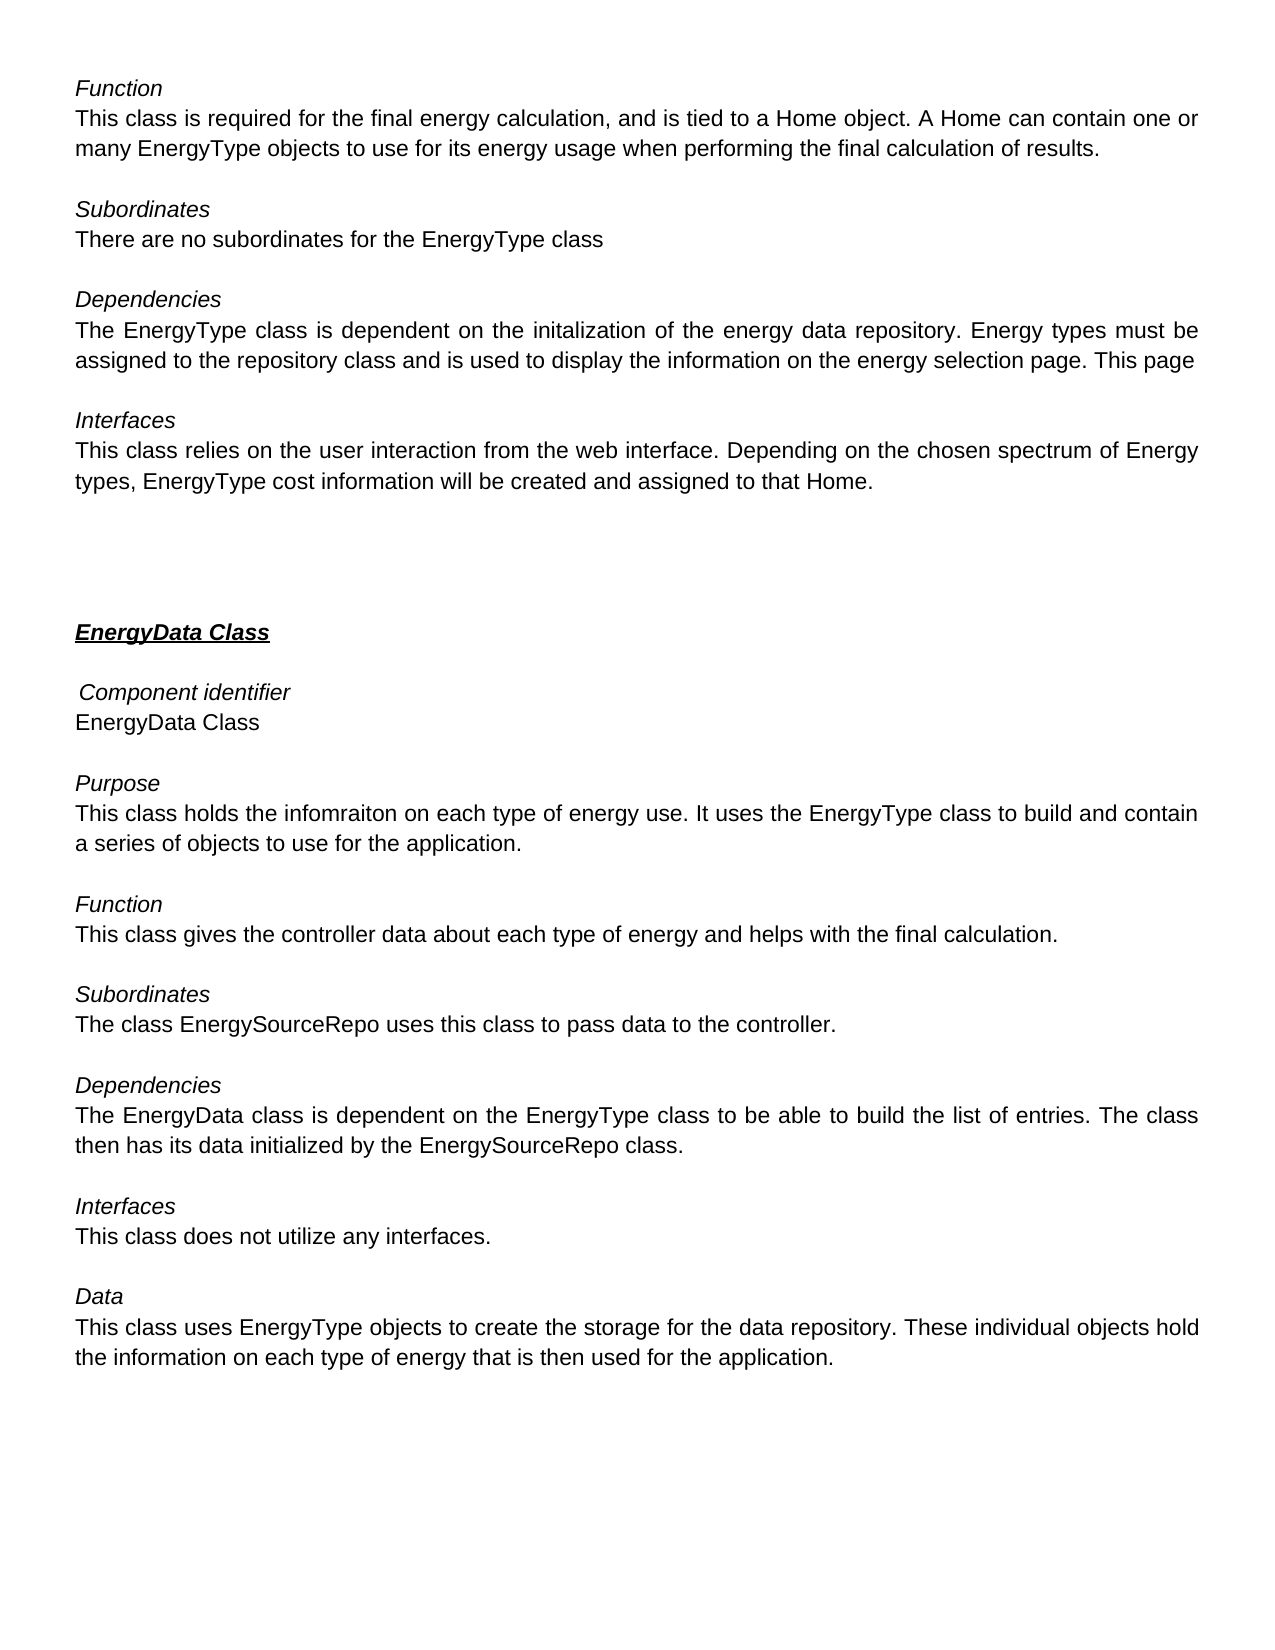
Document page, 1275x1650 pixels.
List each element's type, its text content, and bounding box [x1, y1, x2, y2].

text Function [75, 891, 1200, 917]
text The class EnergySourceRepo uses this class to pass data to the controller. [75, 1011, 1200, 1038]
text Dependencies [75, 286, 1200, 313]
text This class uses EnergyType objects to create the storage for the data repository. These individual objects hold the information on each type of energy that is then used for the application. [75, 1313, 1200, 1370]
text This class holds the infomraiton on each type of energy use. It uses the EnergyType class to build and contain a series of objects to use for the application. [75, 800, 1200, 857]
text EnergyData Class [75, 709, 1200, 736]
text Data [75, 1283, 1200, 1310]
text Interfaces [75, 1193, 1200, 1219]
text Component identifier [75, 679, 1200, 706]
text Subordinates [75, 981, 1200, 1008]
text There are no subordinates for the EnergyType class [75, 226, 1200, 252]
text Function [75, 75, 1200, 101]
text This class gives the controller data about each type of energy and helps with the final calculation. [75, 921, 1200, 947]
text Dependencies [75, 1072, 1200, 1098]
text EnergyData Class [75, 619, 1200, 645]
text Purpose [75, 770, 1200, 796]
text This class relies on the user interaction from the web interface. Depending on the chosen spectrum of Energy types, EnergyType cost information will be created and assigned to that Home. [75, 437, 1200, 494]
text Subordinates [75, 196, 1200, 222]
text The EnergyType class is dependent on the initalization of the energy data repository. Energy types must be assigned to the repository class and is used to display the information on the energy selection page. This page [75, 317, 1200, 373]
text This class is required for the final energy calculation, and is tied to a Home object. A Home can contain one or many EnergyType objects to use for its energy usage when performing the final calculation of results. [75, 105, 1200, 162]
text This class does not utilize any interfaces. [75, 1223, 1200, 1249]
text Interfaces [75, 407, 1200, 434]
text The EnergyData class is dependent on the EnergyType class to be able to build the list of entries. The class then has its data initialized by the EnergySourceRepo class. [75, 1102, 1200, 1159]
